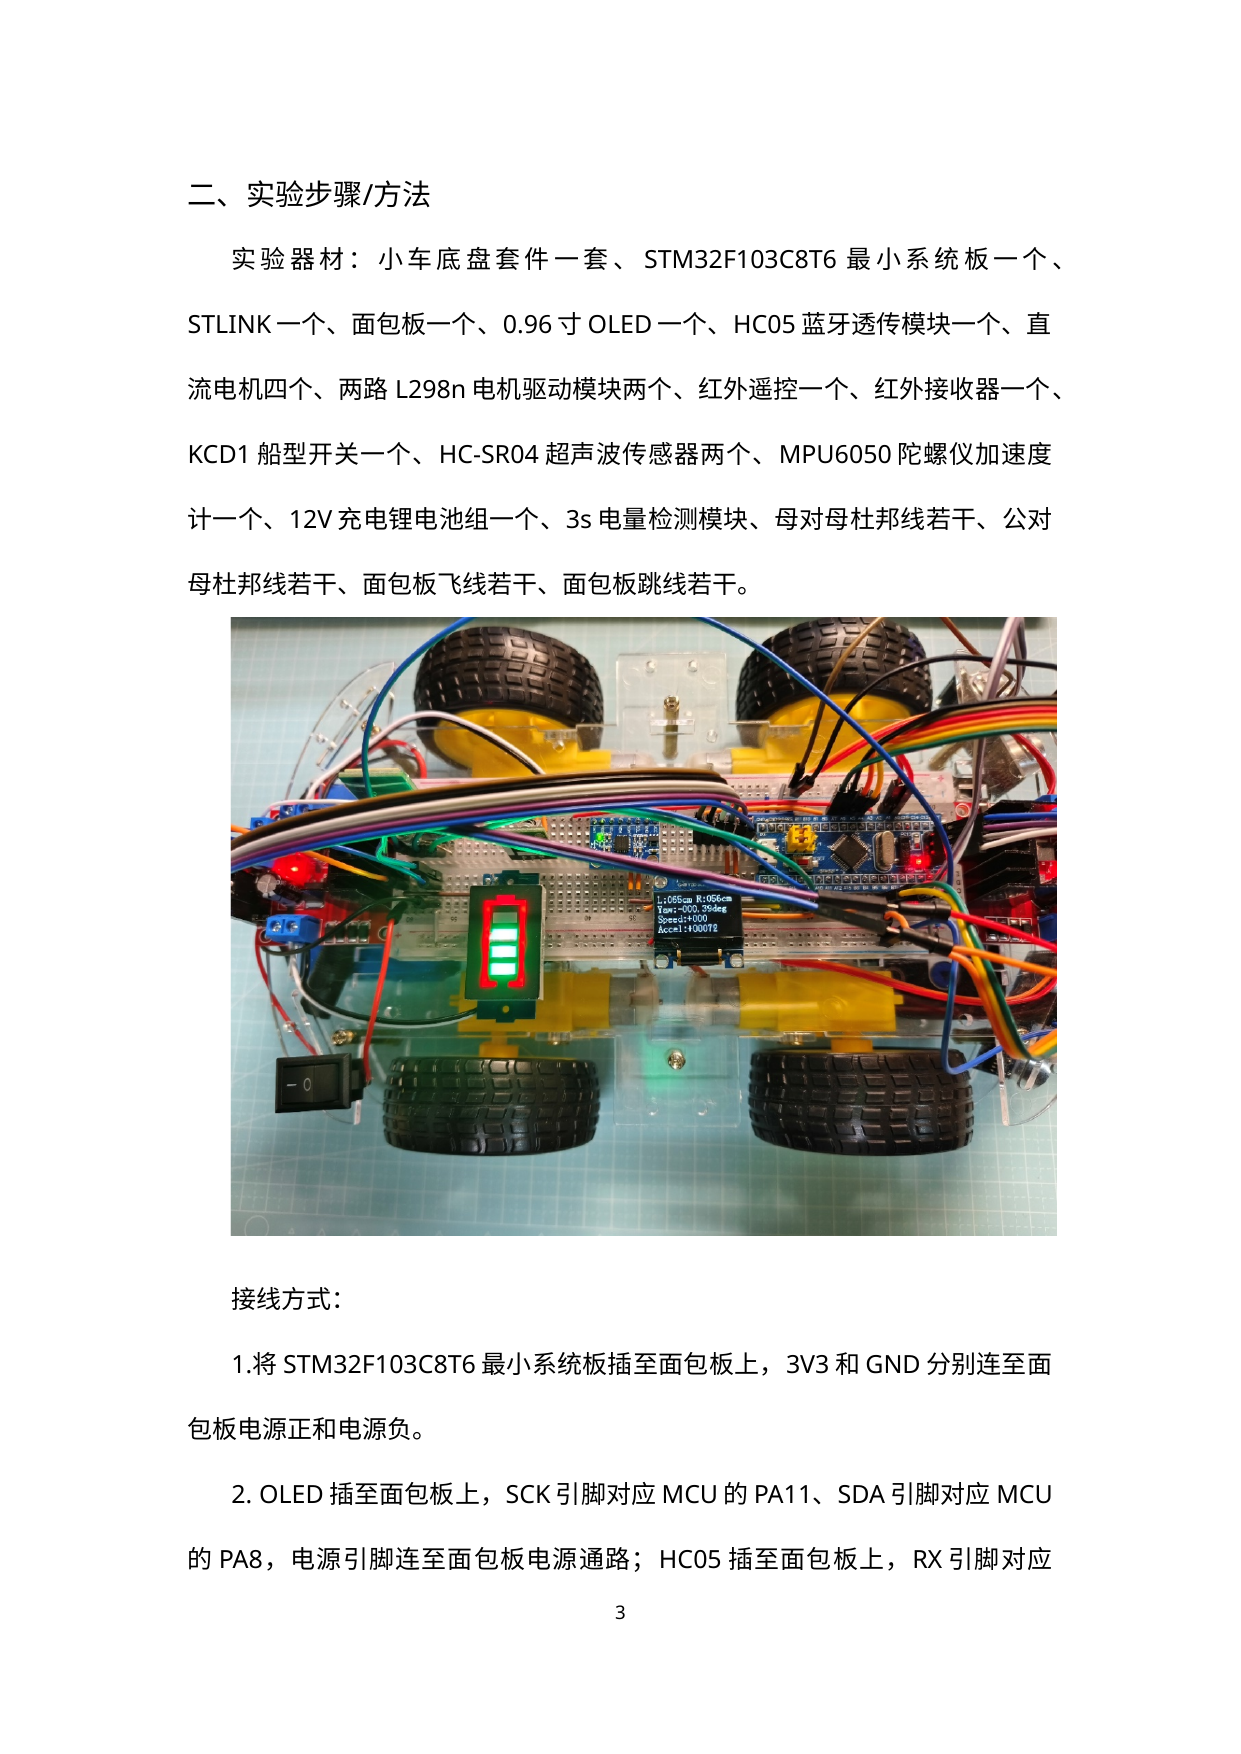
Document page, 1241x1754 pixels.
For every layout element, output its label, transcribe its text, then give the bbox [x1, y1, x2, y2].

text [187, 1460, 1053, 1590]
text 1.将STM32F103C8T6最小系统板插至面包板上，3V3和GND分别连至面包板电源正和电源负。 [187, 1330, 1053, 1460]
picture [232, 617, 1056, 1236]
text 实验器材：小车底盘套件一套、STM32F103C8T6最小系统板一个、STLINK一个、面包板一个、0.96寸OLED一个、HC05蓝牙透传模块一个、直流电机四个、两路L298n电机驱动模块两个、红外遥控一个、红外接收器一个、KCD1船型开关一个、HC-SR04超声波传感器两个、MPU6050陀螺仪加速度计一个、12V充电锂电池组一个、3s电量检测模块、母对母杜邦线若干、公对母杜邦线若干、面包板飞线若干、面包板跳线若干。 [187, 225, 1053, 615]
text 接线方式： [187, 1265, 1053, 1330]
text 二、实验步骤/方法 [187, 160, 1053, 225]
